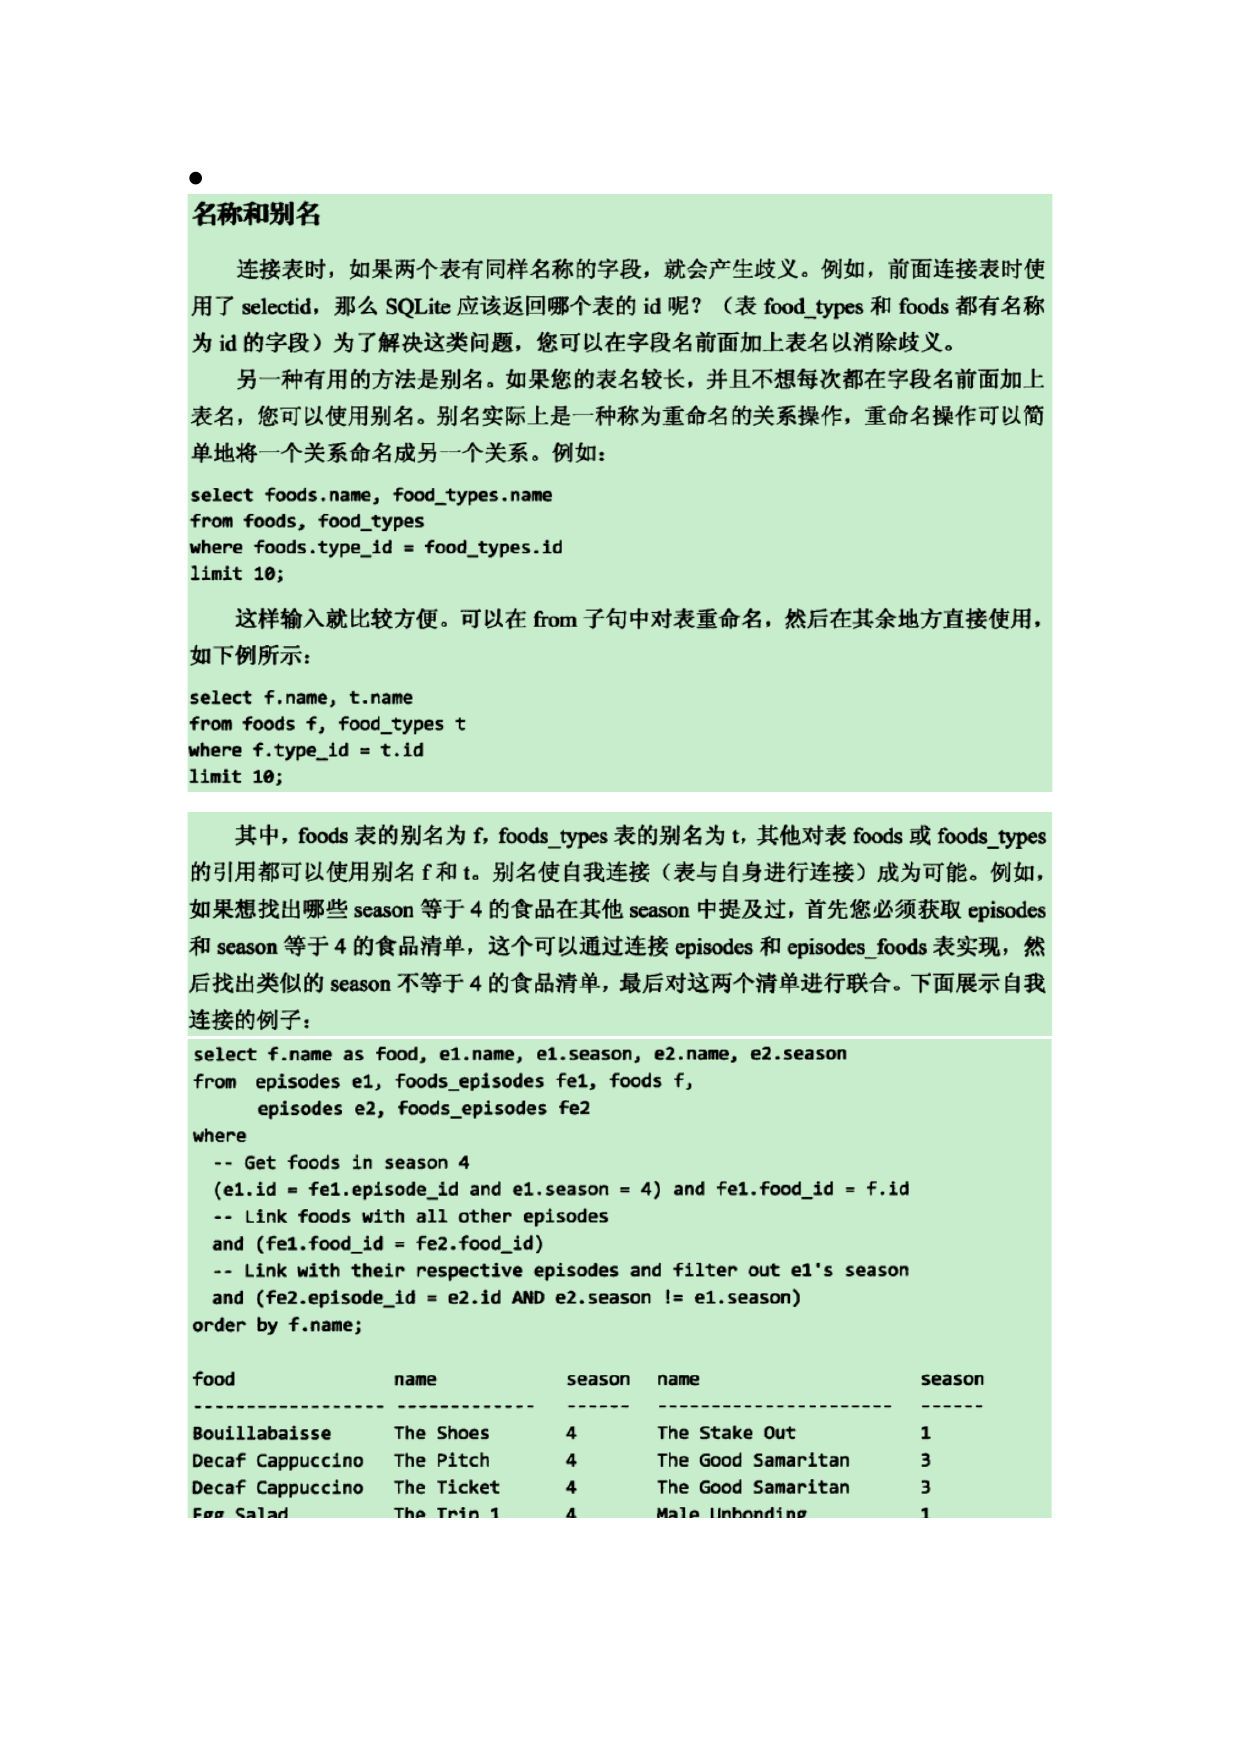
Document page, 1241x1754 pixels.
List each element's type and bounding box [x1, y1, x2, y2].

picture [187, 812, 1053, 1036]
picture [187, 194, 1053, 792]
picture [187, 1039, 1052, 1518]
